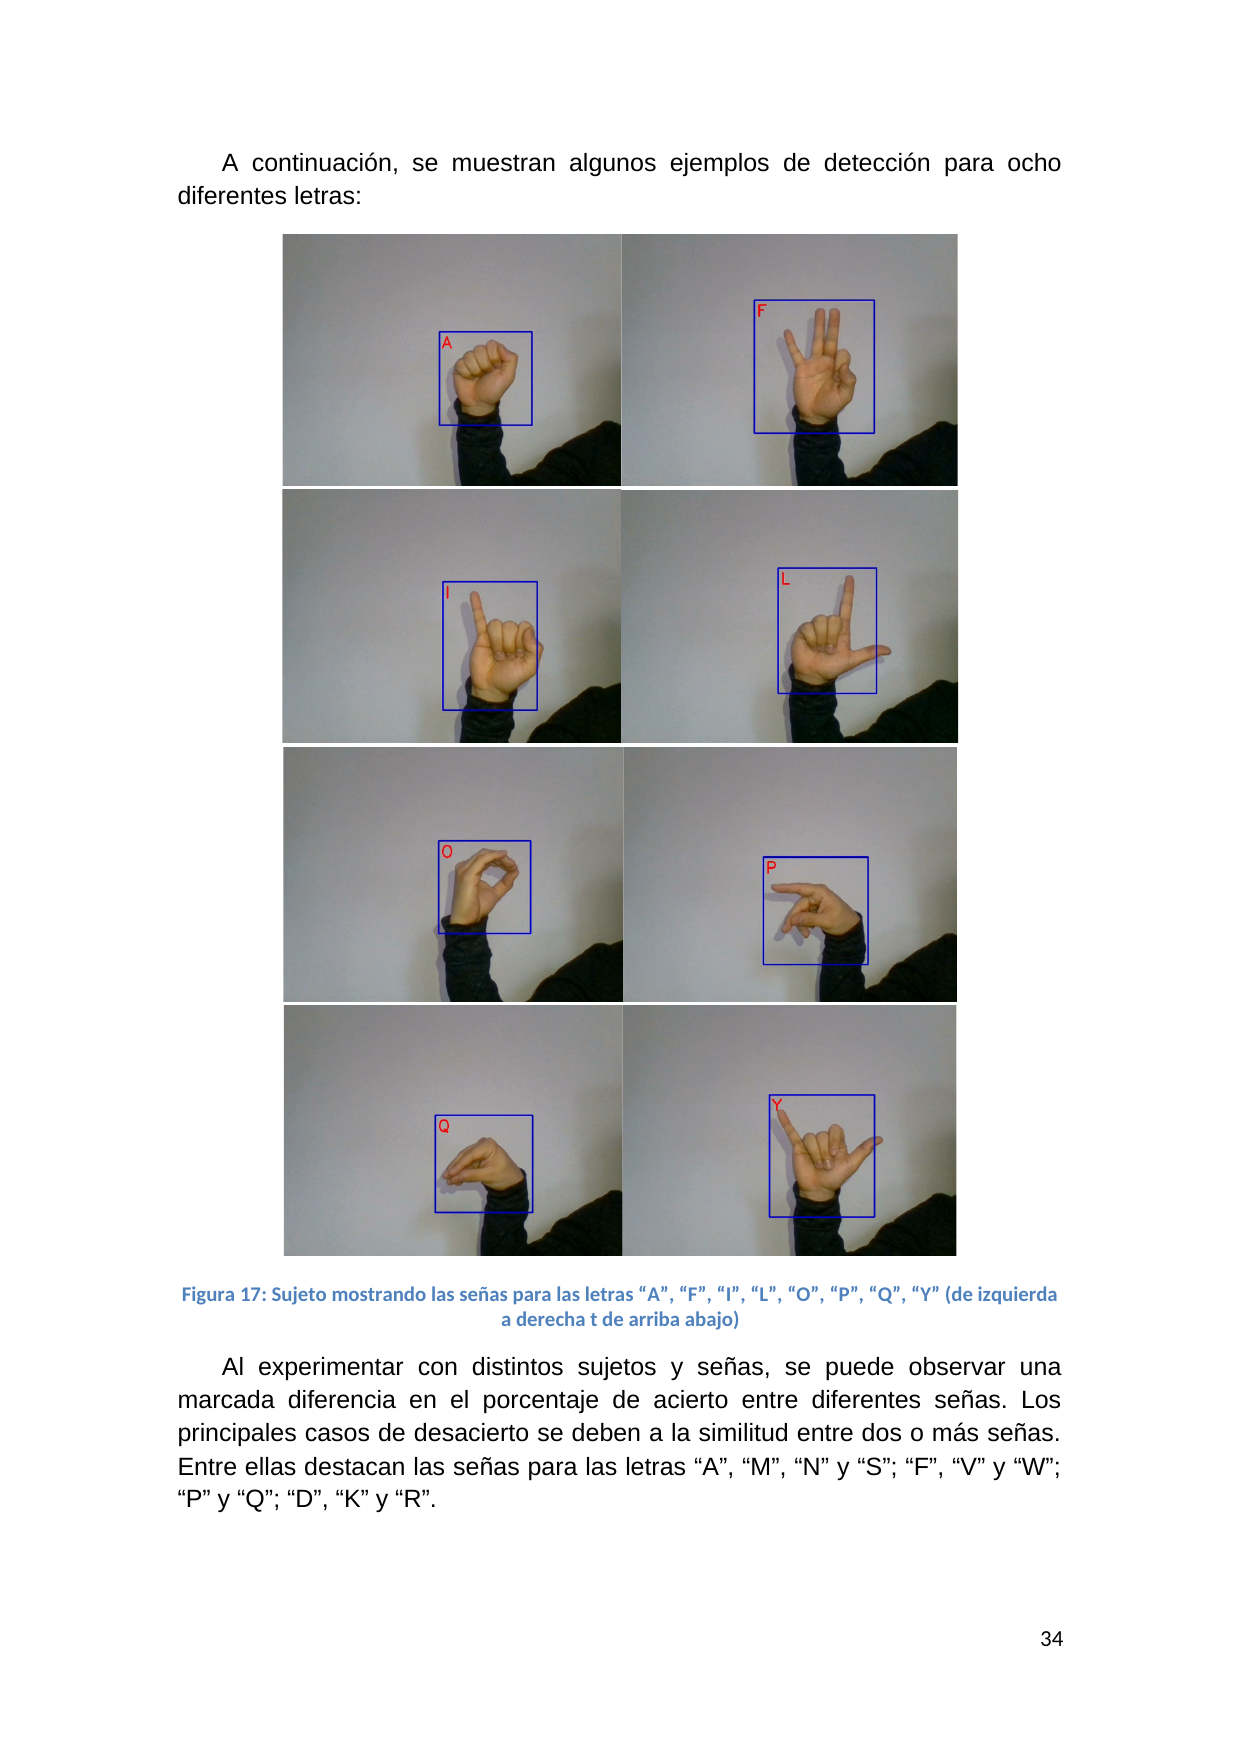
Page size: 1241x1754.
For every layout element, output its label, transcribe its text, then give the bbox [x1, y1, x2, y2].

picture [282, 489, 959, 743]
picture [283, 1005, 957, 1256]
text Al experimentar con distintos sujetos y señas, se puede observar una marcada diferencia en el porcentaje de acierto entre diferentes señas. Los principales casos de desacierto se deben a la similitud entre dos o más señas. Entre ellas destacan las señas para las letras “A”, “M”, “N” y “S”; “F”, “V” y “W”; “P” y “Q”; “D”, “K” y “R”. [177, 1352, 1063, 1513]
text Figura 17: Sujeto mostrando las señas para las letras “A”, “F”, “I”, “L”, “O”, “P”, “Q”, “Y” (de izquierda a derecha t de arriba abajo) [177, 1281, 1063, 1332]
picture [283, 747, 957, 1002]
picture [282, 234, 958, 486]
text A continuación, se muestran algunos ejemplos de detección para ocho diferentes letras: [177, 148, 1063, 209]
